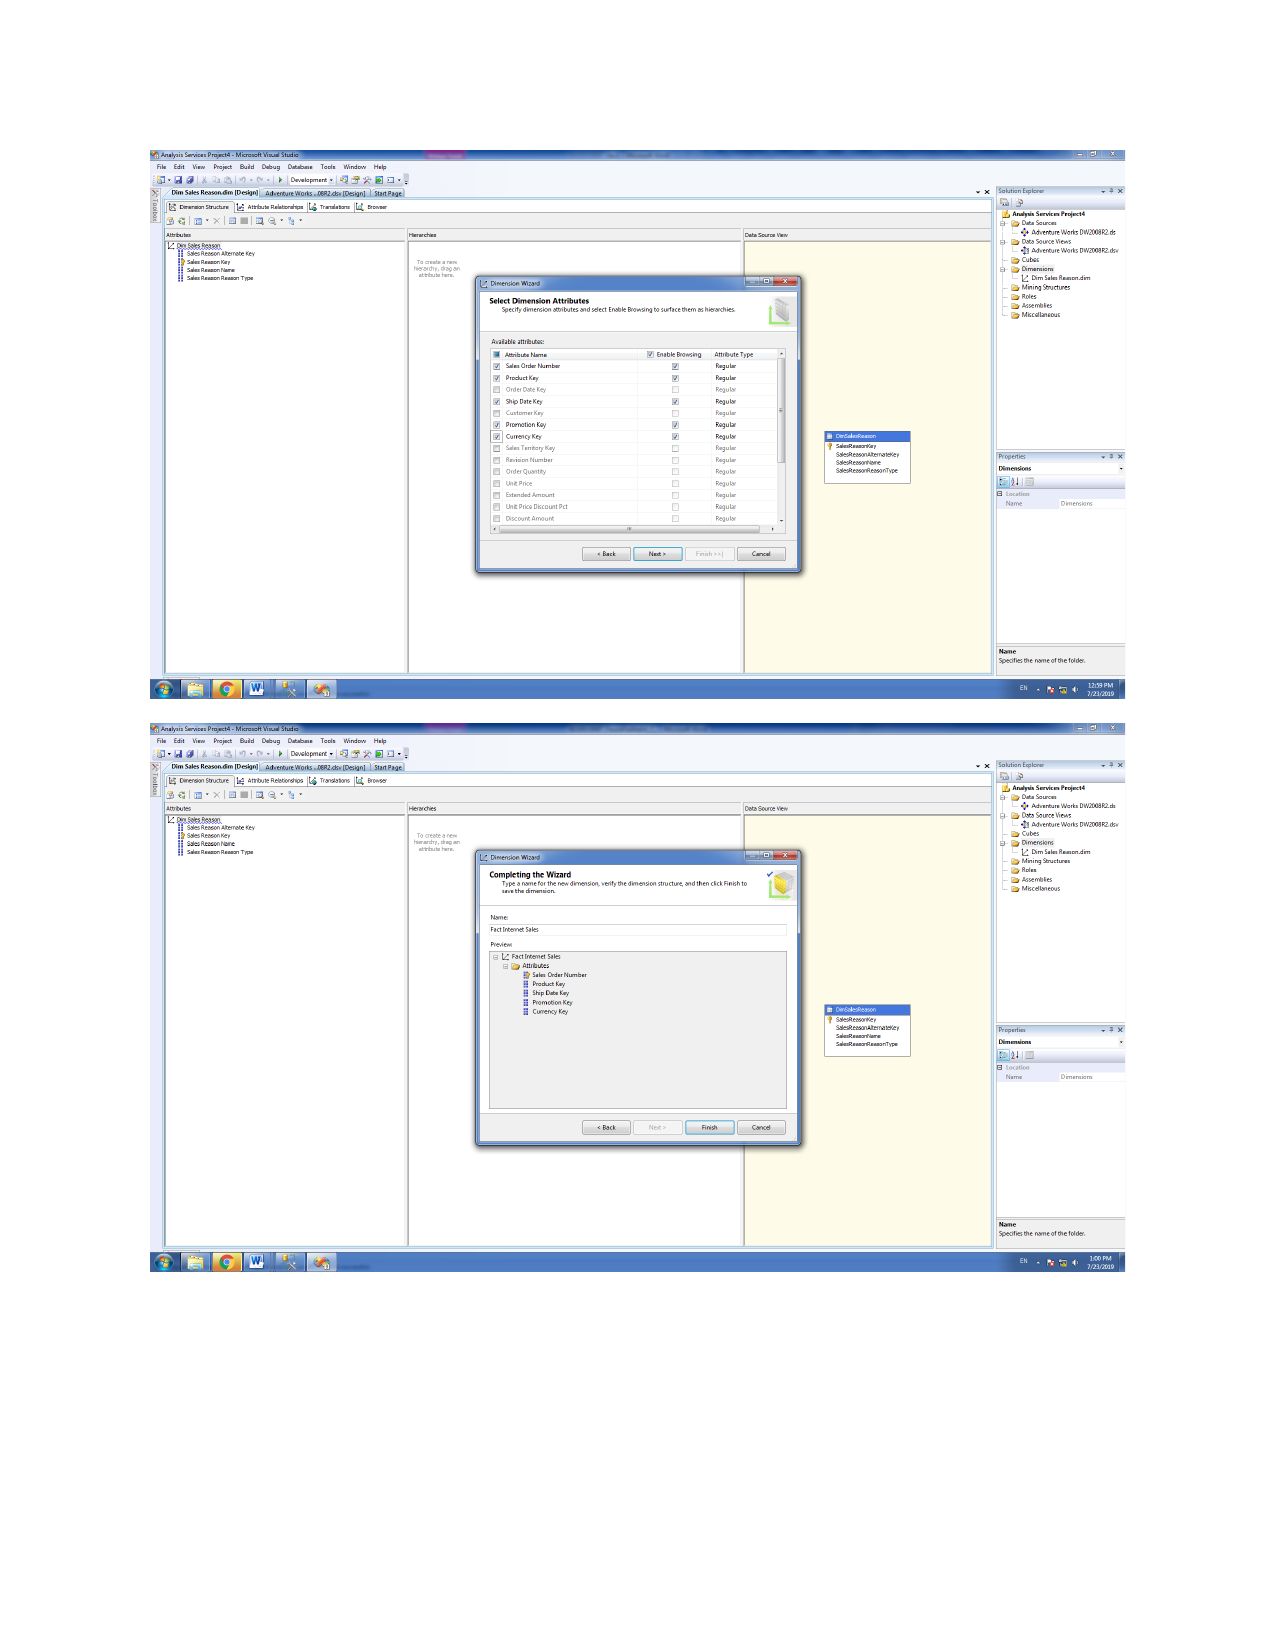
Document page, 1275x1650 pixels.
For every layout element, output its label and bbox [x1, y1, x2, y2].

picture [150, 723, 1125, 1272]
picture [150, 150, 1125, 699]
